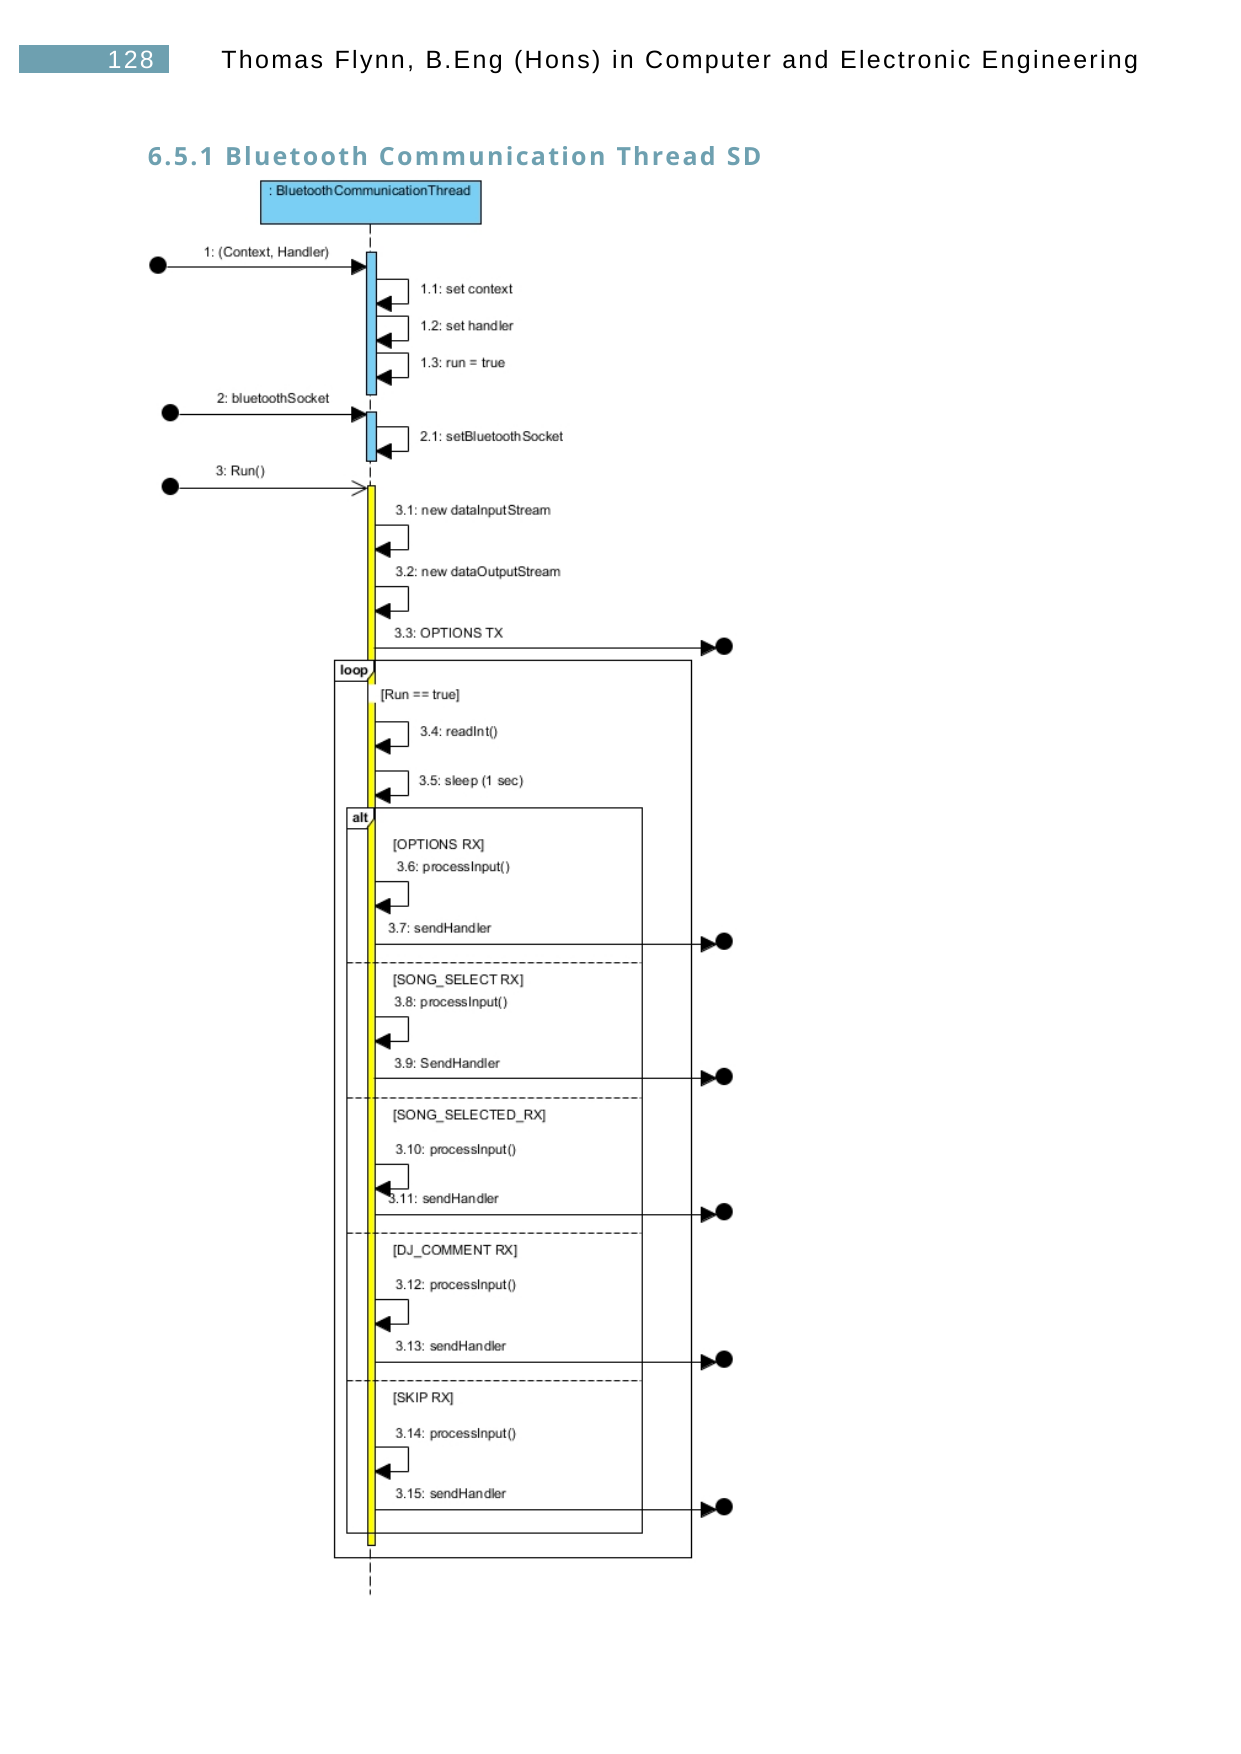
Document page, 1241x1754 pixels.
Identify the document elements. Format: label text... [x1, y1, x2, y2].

picture [147, 178, 739, 1599]
subtitle 6.5.1 Bluetooth Communication Thread SD [148, 139, 1122, 173]
